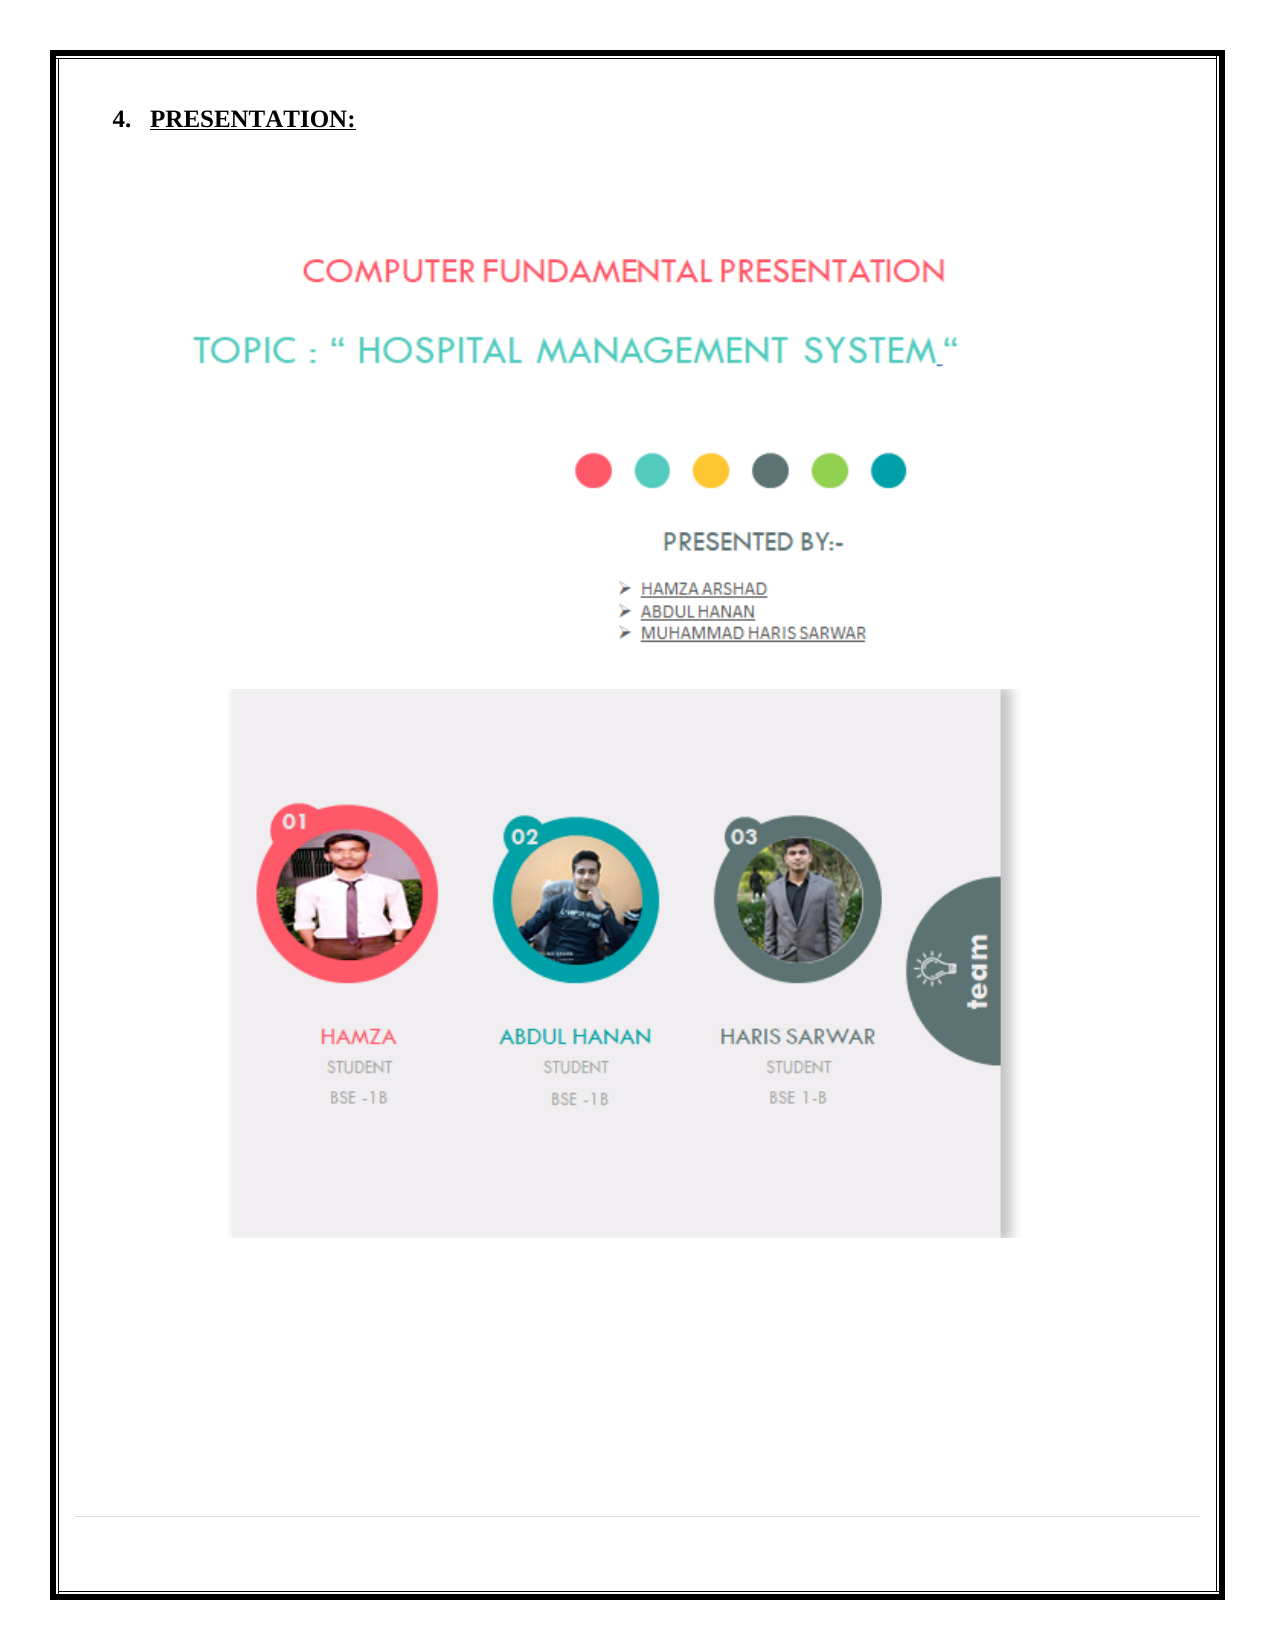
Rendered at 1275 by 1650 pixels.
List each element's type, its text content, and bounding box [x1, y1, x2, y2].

picture [150, 136, 1125, 685]
picture [150, 689, 1125, 1238]
